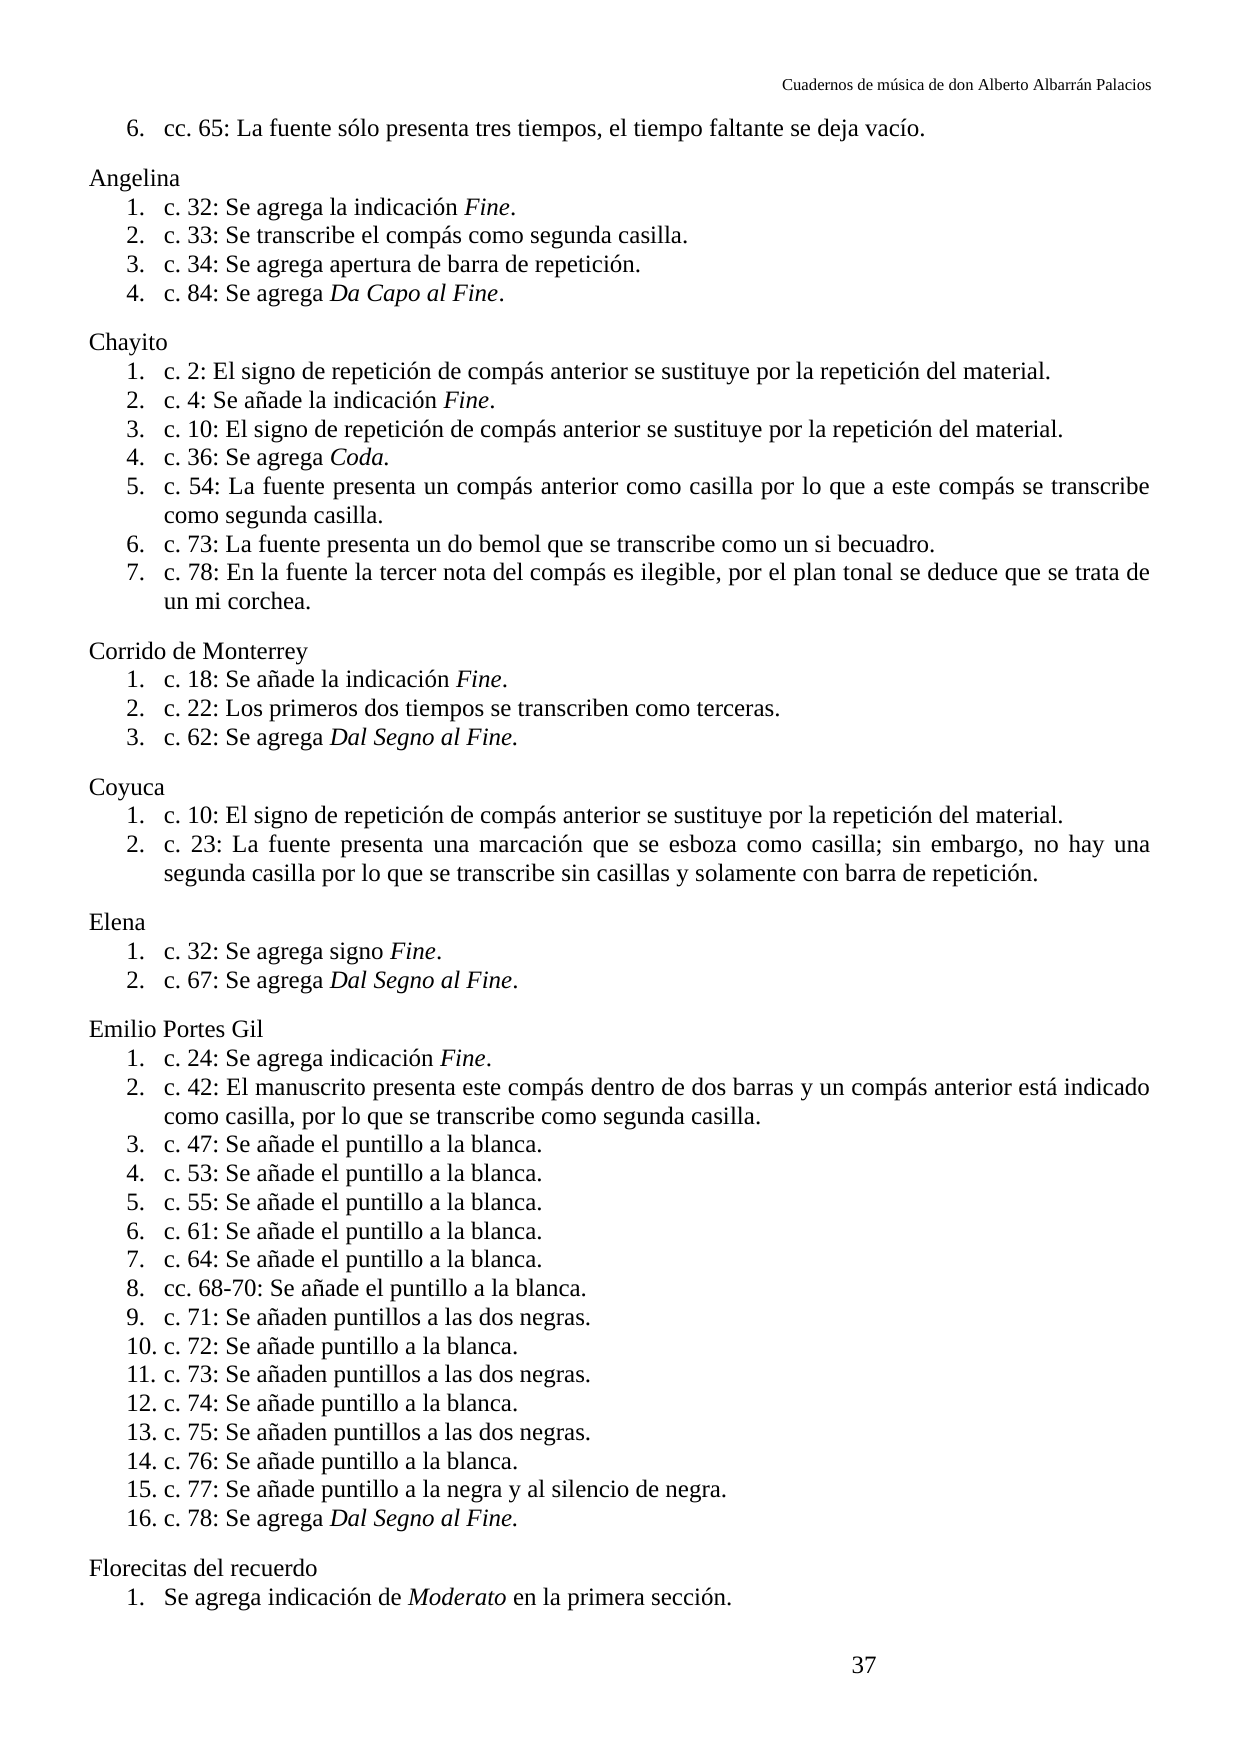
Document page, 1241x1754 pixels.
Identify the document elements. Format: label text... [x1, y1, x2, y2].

list c. 10: El signo de repetición de compás anterior se sustituye por la repetición del material. [126, 800, 1152, 829]
text Angelina [88, 163, 1152, 192]
list c. 74: Se añade puntillo a la blanca. [126, 1388, 1152, 1417]
list c. 18: Se añade la indicación Fine. [126, 664, 1152, 693]
text Chayito [88, 327, 1152, 356]
text Emilio Portes Gil [88, 1014, 1152, 1043]
list c. 75: Se añaden puntillos a las dos negras. [126, 1417, 1152, 1446]
text Coyuca [88, 772, 1152, 800]
list cc. 65: La fuente sólo presenta tres tiempos, el tiempo faltante se deja vacío. [126, 113, 1152, 142]
list c. 32: Se agrega signo Fine. [126, 936, 1152, 965]
list c. 78: En la fuente la tercer nota del compás es ilegible, por el plan tonal se deduce que se trata de un mi corchea. [126, 557, 1152, 615]
list c. 78: Se agrega Dal Segno al Fine. [126, 1503, 1152, 1532]
text Elena [88, 907, 1152, 936]
list c. 23: La fuente presenta una marcación que se esboza como casilla; sin embargo, no hay una segunda casilla por lo que se transcribe sin casillas y solamente con barra de repetición. [126, 829, 1152, 887]
list c. 34: Se agrega apertura de barra de repetición. [126, 249, 1152, 278]
list c. 33: Se transcribe el compás como segunda casilla. [126, 220, 1152, 249]
list c. 84: Se agrega Da Capo al Fine. [126, 278, 1152, 307]
text Florecitas del recuerdo [88, 1553, 1152, 1582]
list c. 67: Se agrega Dal Segno al Fine. [126, 965, 1152, 994]
list c. 36: Se agrega Coda. [126, 442, 1152, 471]
list c. 77: Se añade puntillo a la negra y al silencio de negra. [126, 1474, 1152, 1503]
list c. 47: Se añade el puntillo a la blanca. [126, 1129, 1152, 1158]
list cc. 68-70: Se añade el puntillo a la blanca. [126, 1273, 1152, 1302]
list c. 22: Los primeros dos tiempos se transcriben como terceras. [126, 693, 1152, 722]
list c. 54: La fuente presenta un compás anterior como casilla por lo que a este compás se transcribe como segunda casilla. [126, 471, 1152, 529]
list c. 24: Se agrega indicación Fine. [126, 1043, 1152, 1072]
list c. 42: El manuscrito presenta este compás dentro de dos barras y un compás anterior está indicado como casilla, por lo que se transcribe como segunda casilla. [126, 1072, 1152, 1129]
list c. 2: El signo de repetición de compás anterior se sustituye por la repetición del material. [126, 356, 1152, 385]
list c. 10: El signo de repetición de compás anterior se sustituye por la repetición del material. [126, 414, 1152, 442]
list c. 64: Se añade el puntillo a la blanca. [126, 1244, 1152, 1273]
list c. 32: Se agrega la indicación Fine. [126, 192, 1152, 220]
list c. 73: Se añaden puntillos a las dos negras. [126, 1359, 1152, 1388]
list c. 4: Se añade la indicación Fine. [126, 385, 1152, 414]
list Se agrega indicación de Moderato en la primera sección. [126, 1582, 1152, 1610]
list c. 53: Se añade el puntillo a la blanca. [126, 1158, 1152, 1187]
list c. 76: Se añade puntillo a la blanca. [126, 1446, 1152, 1474]
list c. 61: Se añade el puntillo a la blanca. [126, 1216, 1152, 1244]
list c. 72: Se añade puntillo a la blanca. [126, 1331, 1152, 1359]
list c. 55: Se añade el puntillo a la blanca. [126, 1187, 1152, 1216]
text Corrido de Monterrey [88, 636, 1152, 664]
list c. 73: La fuente presenta un do bemol que se transcribe como un si becuadro. [126, 529, 1152, 557]
list c. 71: Se añaden puntillos a las dos negras. [126, 1302, 1152, 1331]
list c. 62: Se agrega Dal Segno al Fine. [126, 722, 1152, 751]
